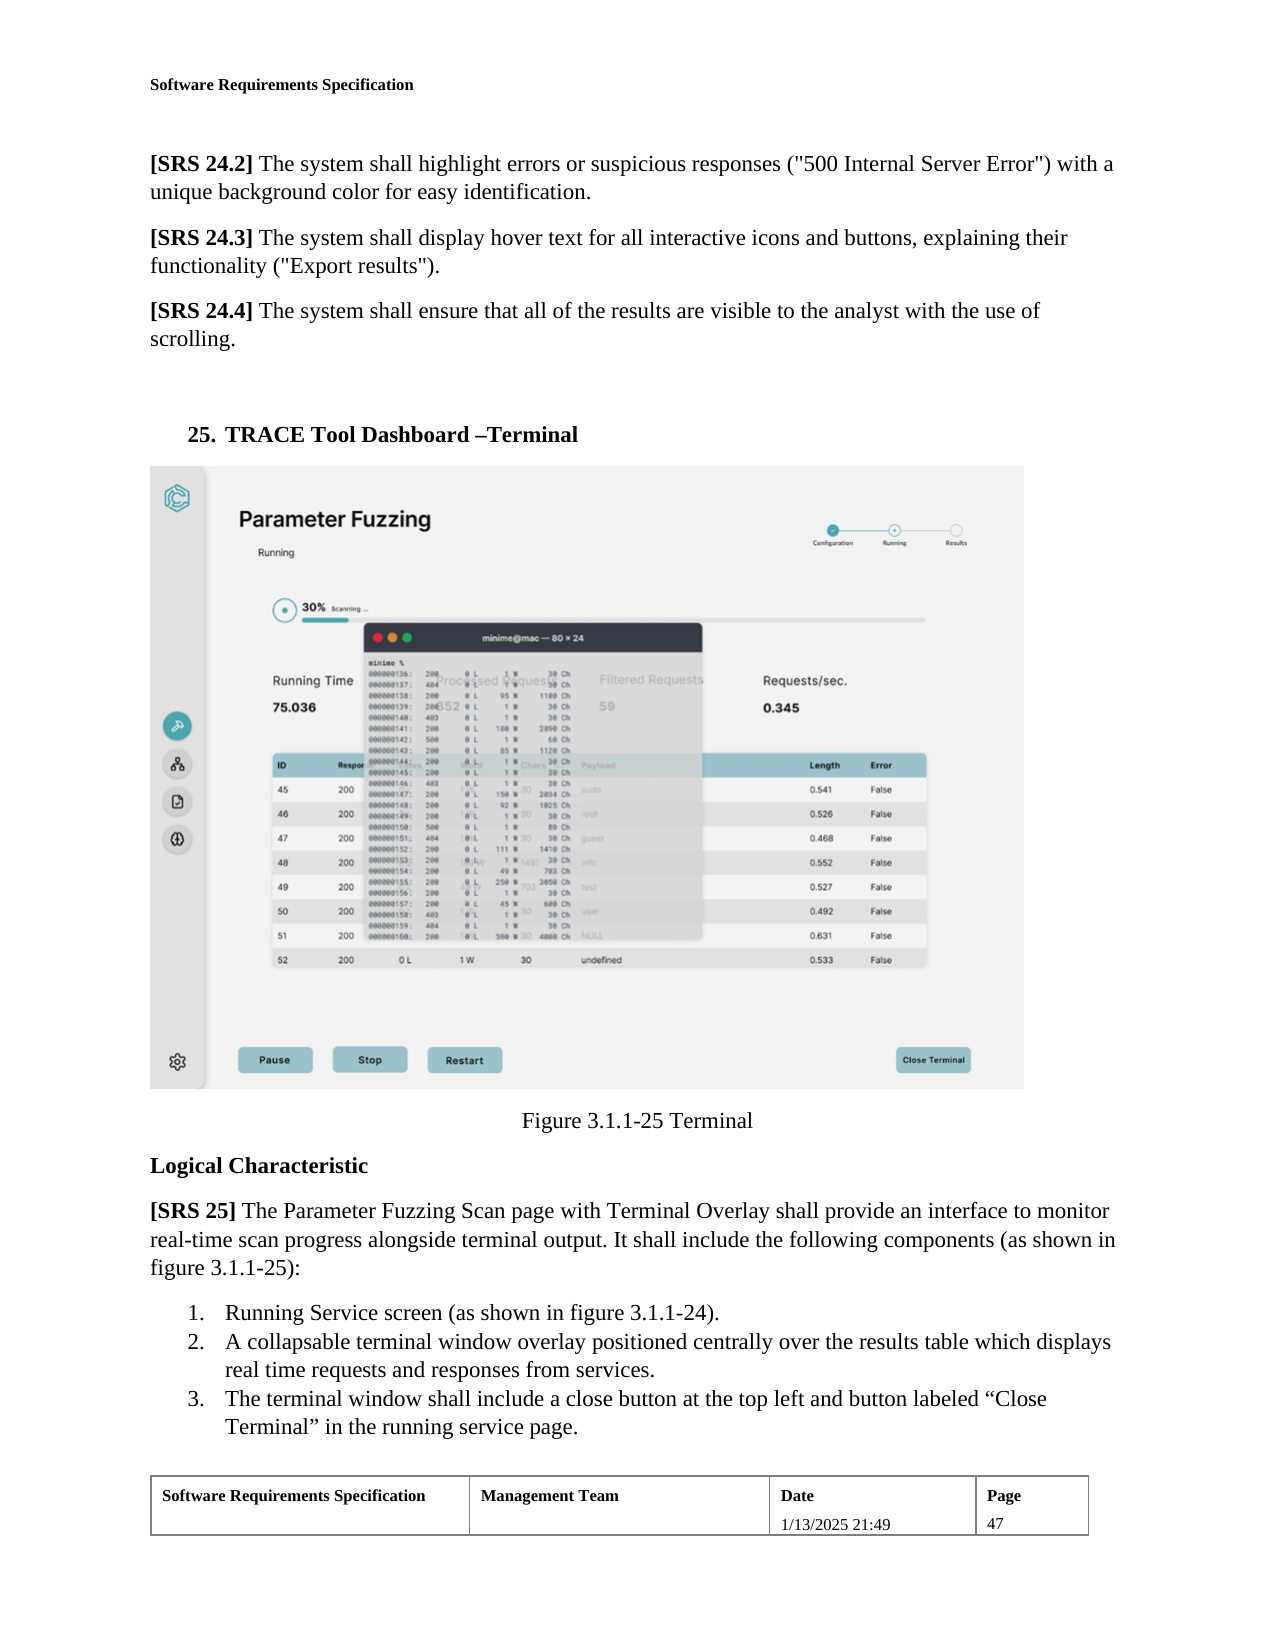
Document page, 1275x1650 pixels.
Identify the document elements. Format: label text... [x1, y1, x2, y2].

text [SRS 24.3] The system shall display hover text for all interactive icons and buttons, explaining their functionality ("Export results"). [150, 223, 1125, 278]
list The terminal window shall include a close button at the top left and button labeled “Close Terminal” in the running service page. [187, 1385, 1125, 1439]
picture [150, 466, 1024, 1089]
text [SRS 24.4] The system shall ensure that all of the results are visible to the analyst with the use of scrolling. [150, 297, 1125, 352]
list A collapsable terminal window overlay positioned centrally over the results table which displays real time requests and responses from services. [187, 1328, 1125, 1383]
text [SRS 24.2] The system shall highlight errors or suspicious responses ("500 Internal Server Error") with a unique background color for easy identification. [150, 150, 1125, 205]
text [SRS 25] The Parameter Fuzzing Scan page with Terminal Overlay shall provide an interface to monitor real-time scan progress alongside terminal output. It shall include the following components (as shown in figure 3.1.1-25): [150, 1197, 1125, 1281]
list Running Service screen (as shown in figure 3.1.1-24). [187, 1299, 1125, 1326]
text Figure 3.1.1-25 Terminal [150, 1107, 1125, 1134]
text Logical Characteristic [150, 1152, 1125, 1179]
list TRACE Tool Dashboard –Terminal [187, 421, 1125, 447]
